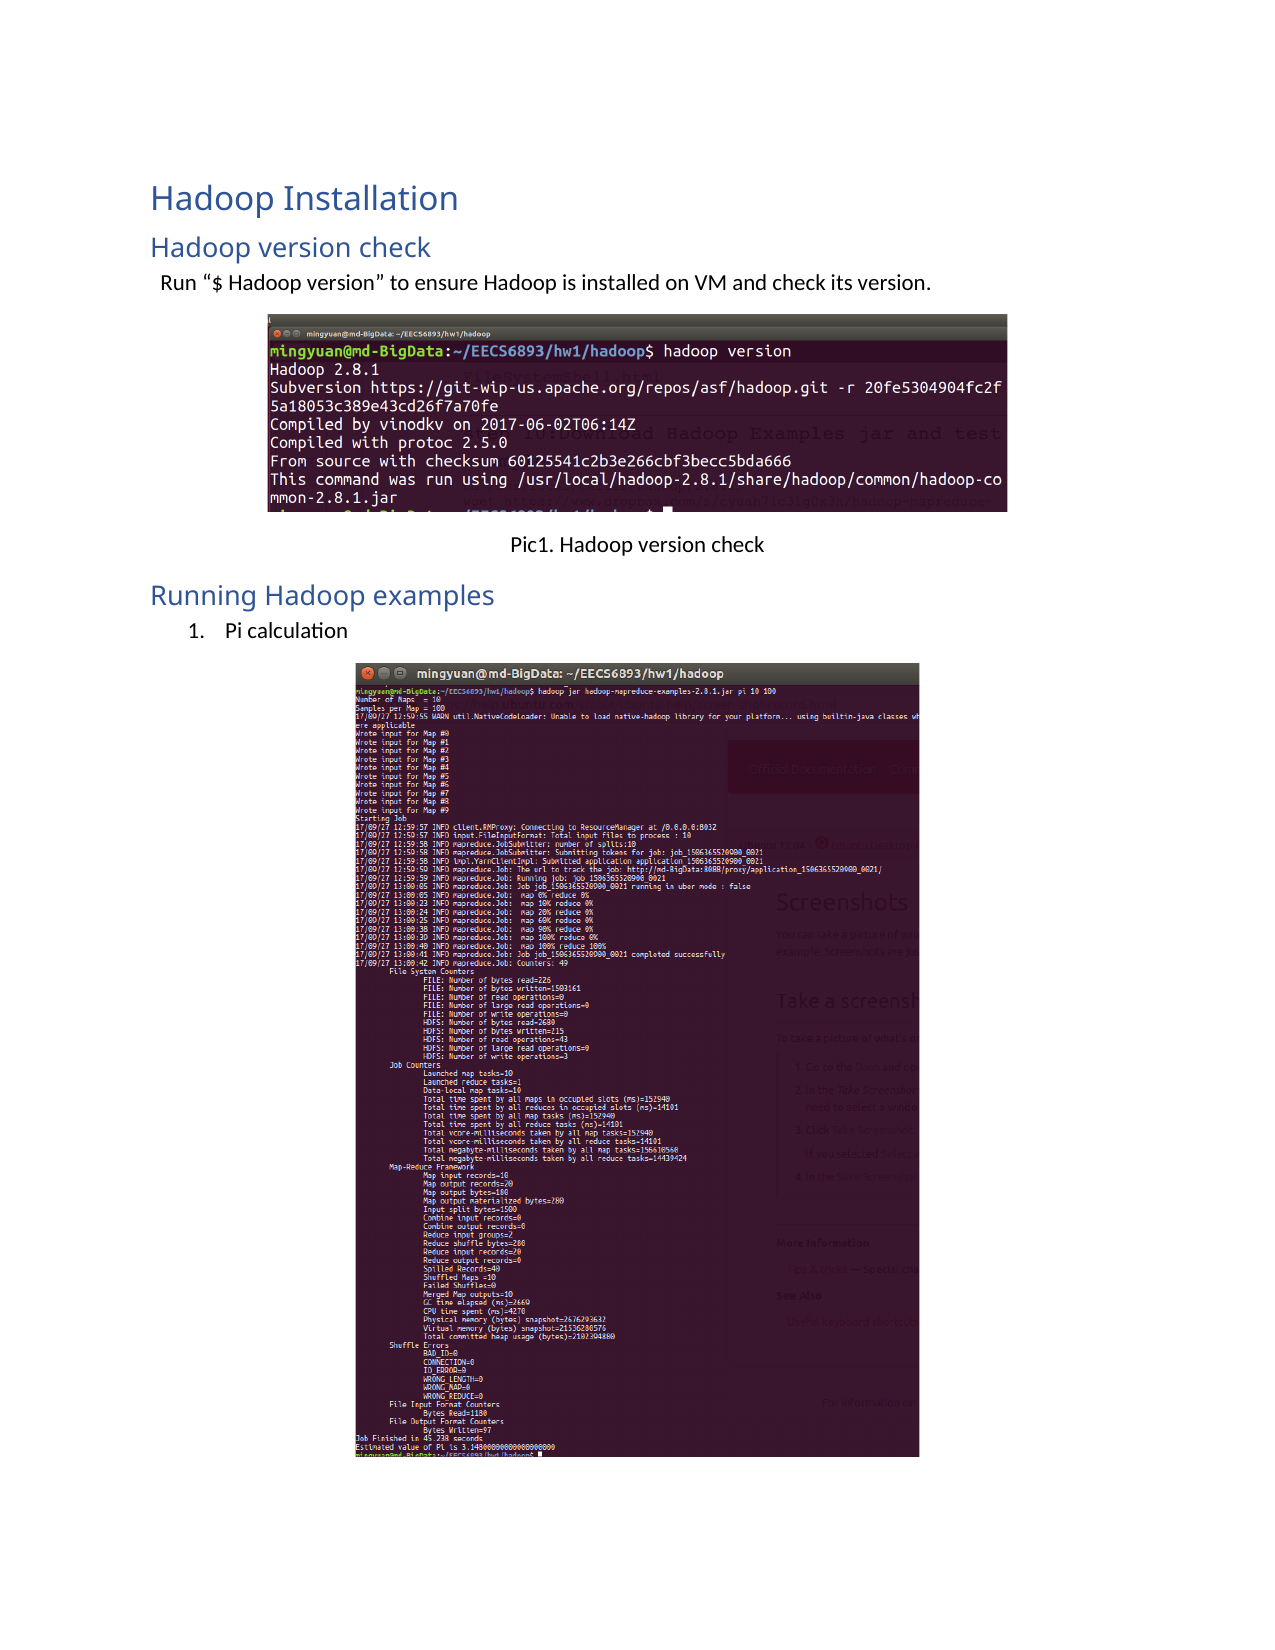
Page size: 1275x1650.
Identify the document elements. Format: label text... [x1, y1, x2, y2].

picture [267, 314, 1008, 512]
text Pic1. Hadoop version check [150, 530, 1125, 558]
subtitle Running Hadoop examples [150, 577, 1125, 614]
picture [355, 663, 920, 1457]
list Pi calculation [187, 617, 1125, 644]
text Run “$ Hadoop version” to ensure Hadoop is installed on VM and check its version. [150, 268, 1125, 296]
subtitle Hadoop Installation [150, 175, 1125, 220]
subtitle Hadoop version check [150, 228, 1125, 265]
